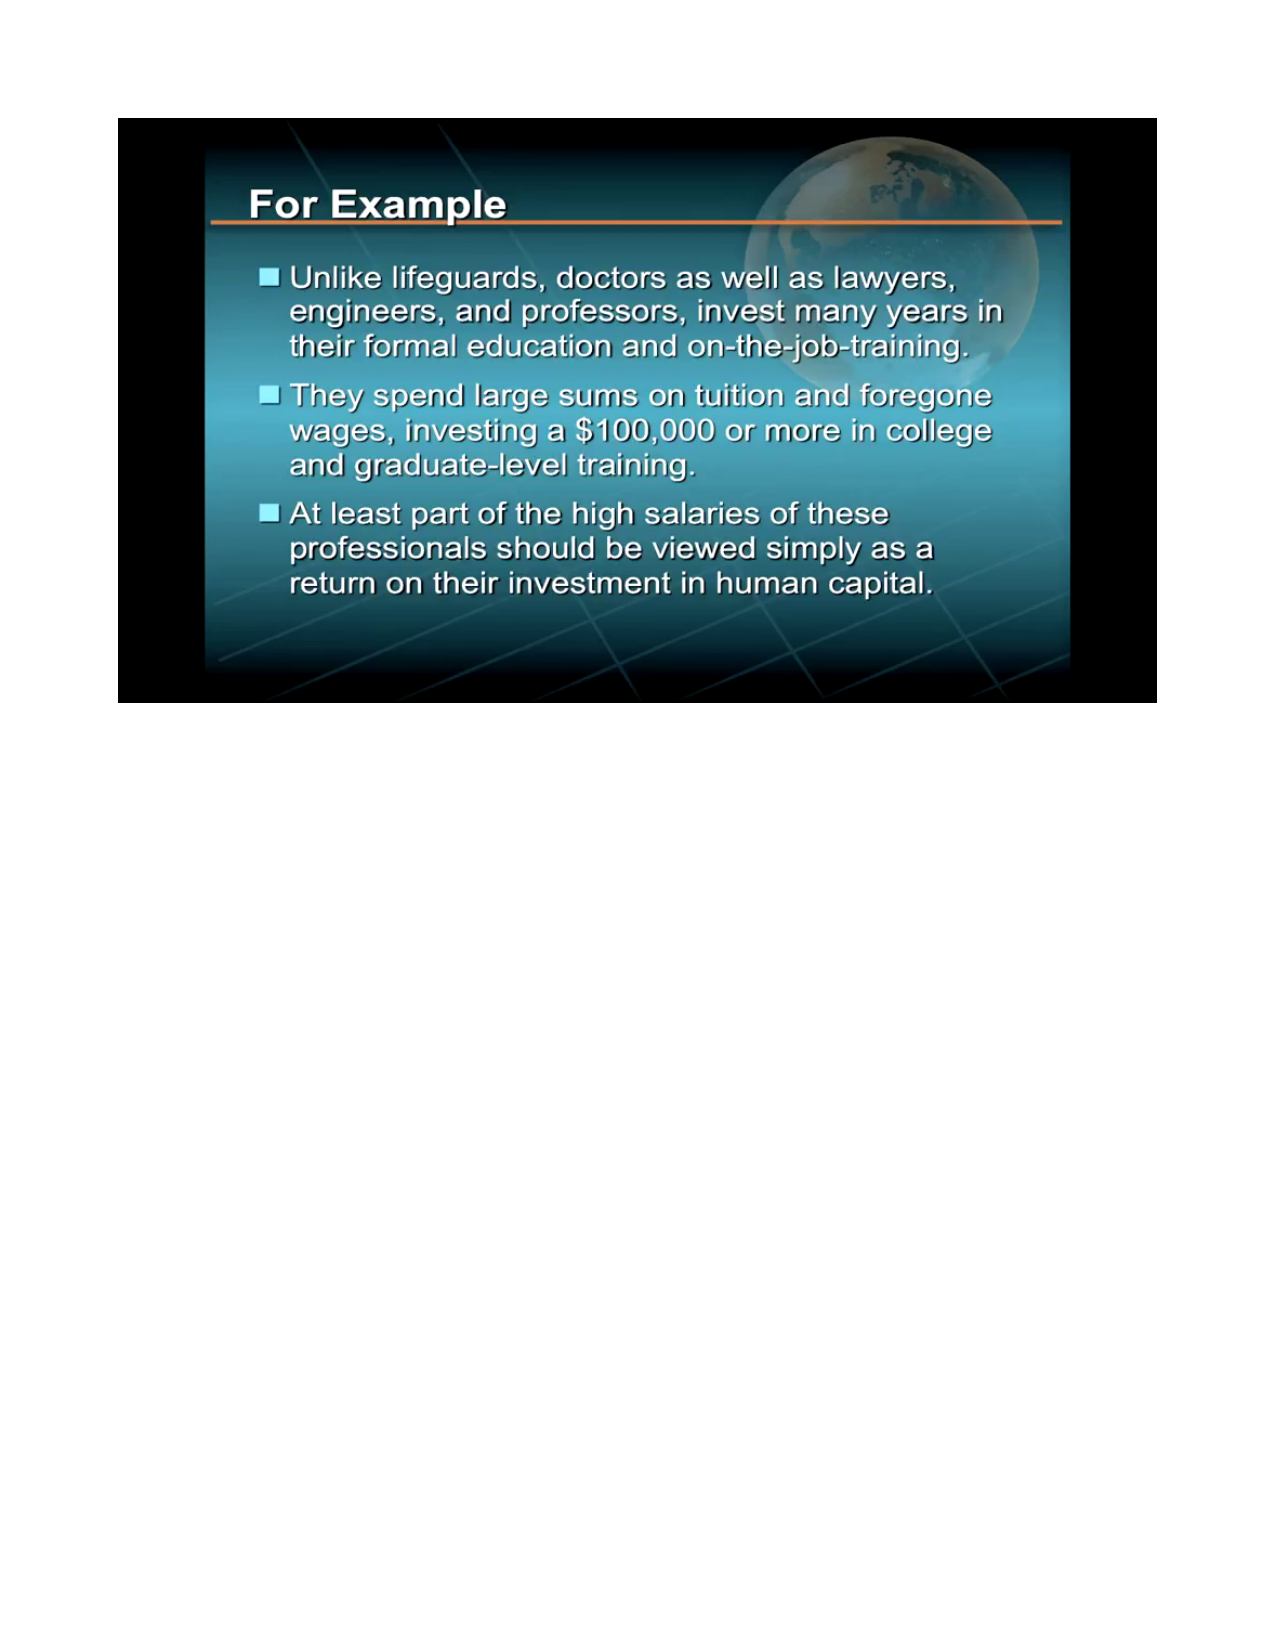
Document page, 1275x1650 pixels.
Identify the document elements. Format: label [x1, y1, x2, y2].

picture [118, 118, 1157, 703]
